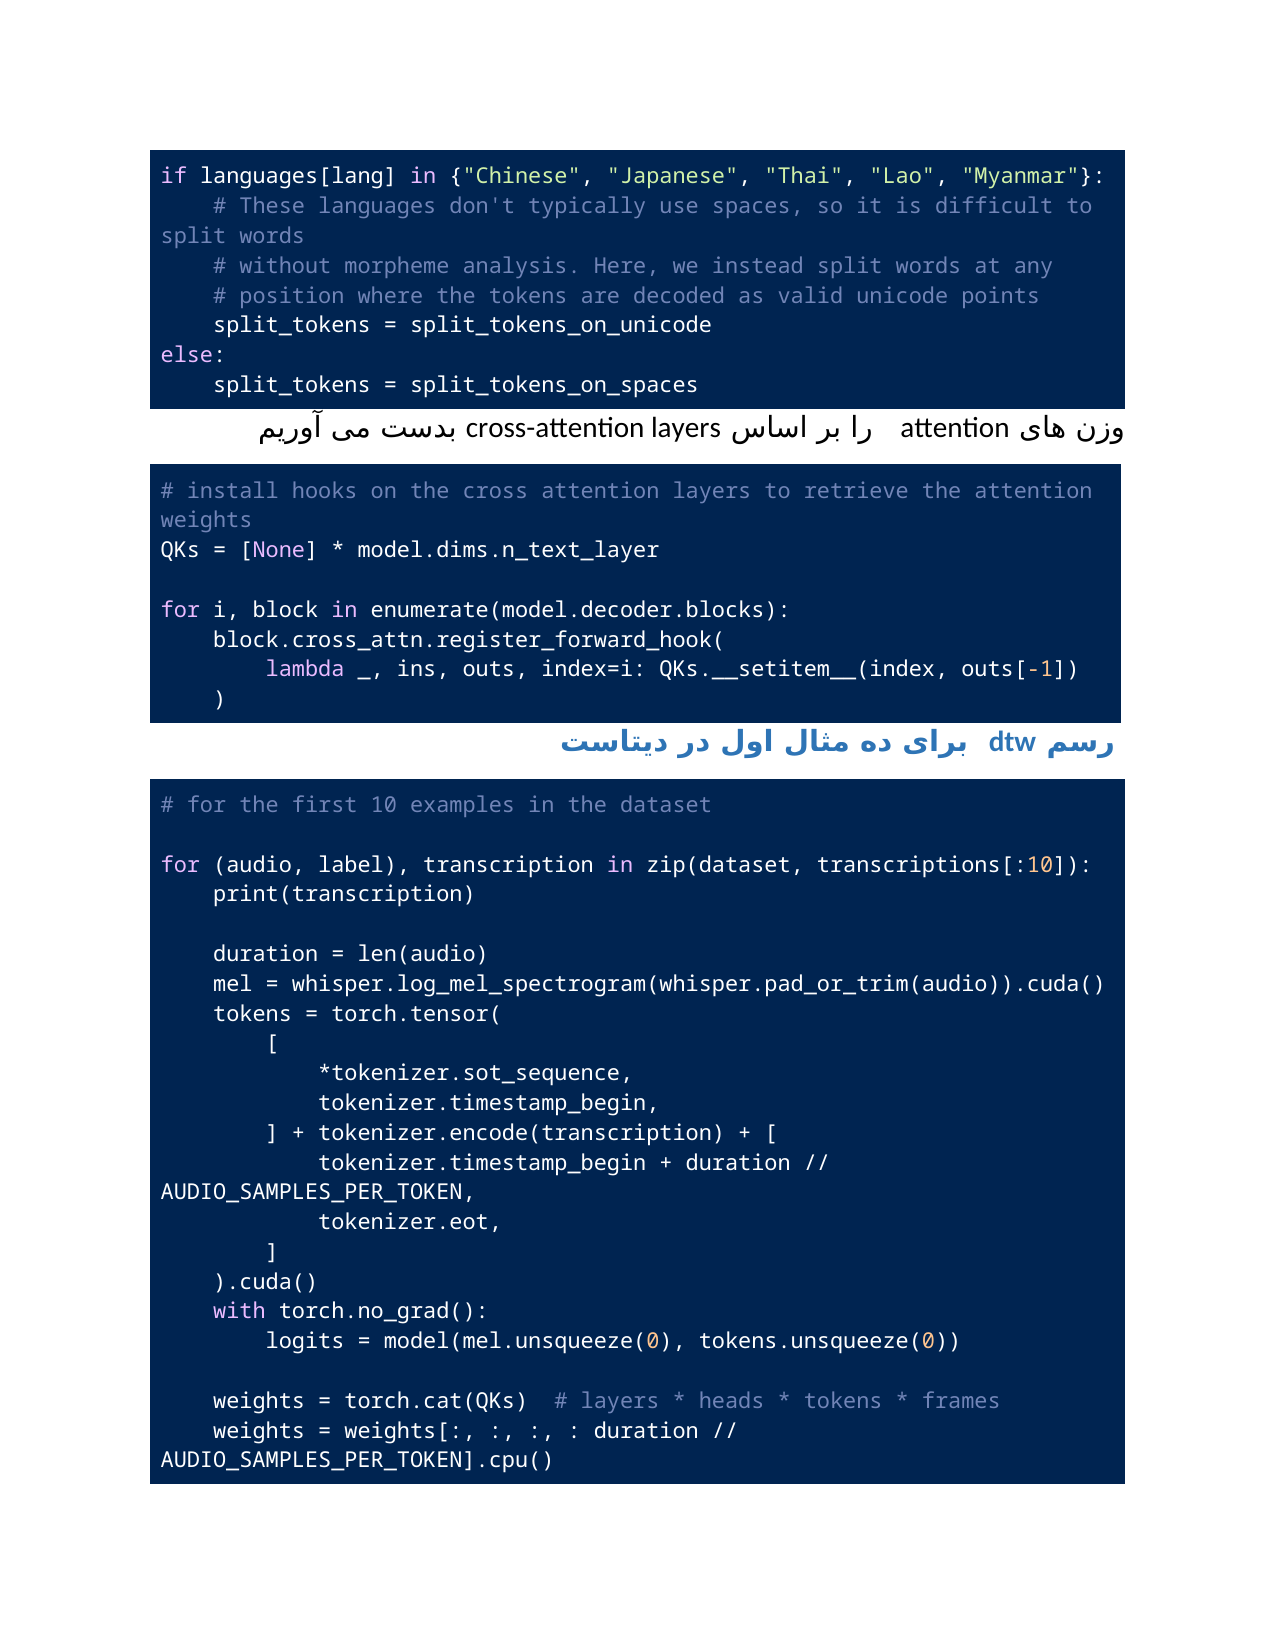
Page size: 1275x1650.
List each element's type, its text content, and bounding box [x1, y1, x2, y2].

text وزن های attention را بر اساس cross-attention layers بدست می آوریم [150, 409, 1125, 445]
table_header # install hooks on the cross attention layers to retrieve the attention weights QKs = [None] * model.dims.n_text_layer for i, block in enumerate(model.decoder.blocks): block.cross_attn.register_forward_hook( lambda _, ins, outs, index=i: QKs.__setitem__(index, outs[-1]) ) [150, 464, 1121, 723]
text رسم dtw برای ده مثال اول در دیتاست [150, 723, 1125, 759]
table_header if languages[lang] in {"Chinese", "Japanese", "Thai", "Lao", "Myanmar"}: # These languages don't typically use spaces, so it is difficult to split words # without morpheme analysis. Here, we instead split words at any # position where the tokens are decoded as valid unicode points split_tokens = split_tokens_on_unicode else: split_tokens = split_tokens_on_spaces [150, 150, 1125, 409]
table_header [150, 779, 1125, 1484]
